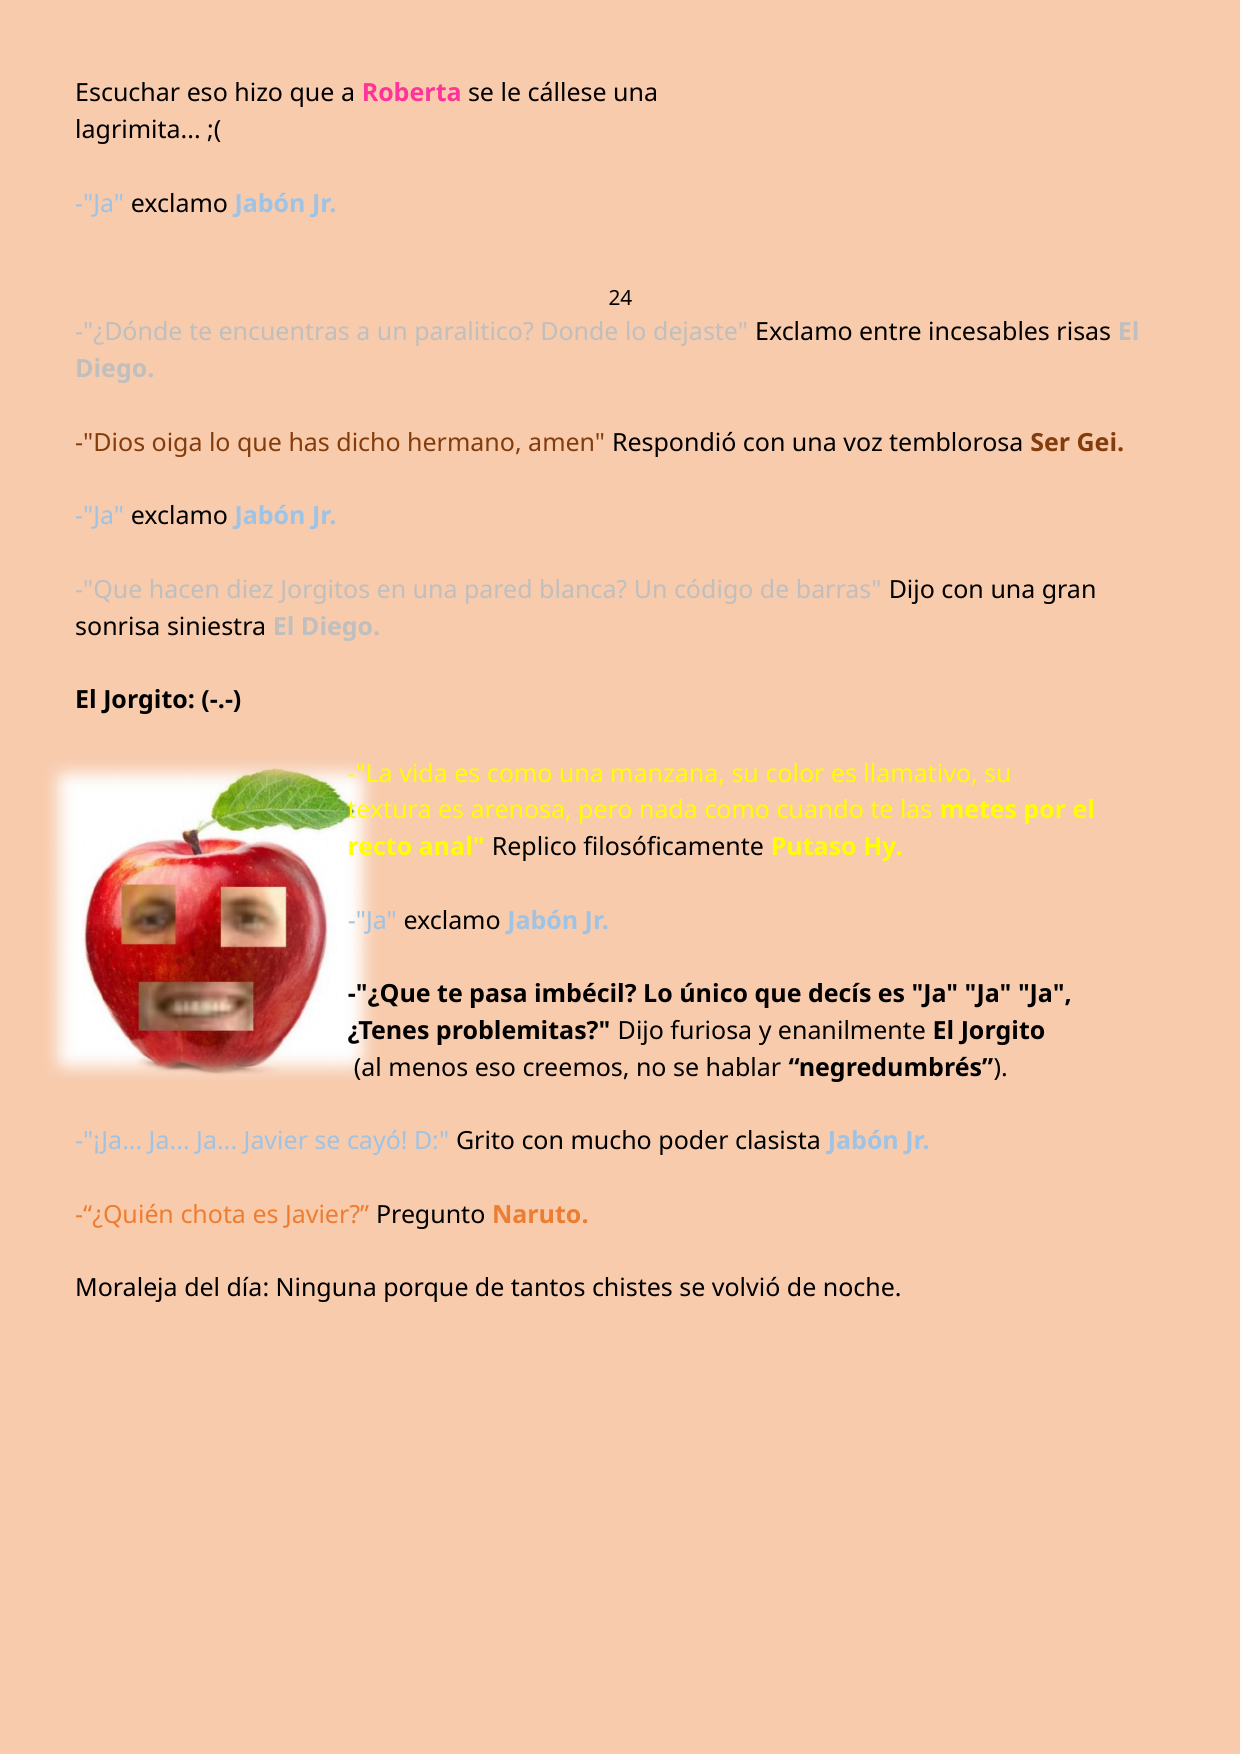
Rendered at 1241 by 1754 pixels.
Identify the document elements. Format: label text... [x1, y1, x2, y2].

text -"Ja" exclamo Jabón Jr. [75, 498, 1165, 532]
text -“¿Quién chota es Javier?” Pregunto Naruto. [75, 1196, 1165, 1231]
text -"¿Que te pasa imbécil? Lo único que decís es "Ja" "Ja" "Ja", [75, 976, 1165, 1010]
text (al menos eso creemos, no se hablar “negredumbrés”). [75, 1049, 1165, 1083]
text lagrimita... ;( [75, 112, 1165, 146]
text Moraleja del día: Ninguna porque de tantos chistes se volvió de noche. [75, 1270, 1165, 1304]
text 24 [75, 283, 1165, 312]
text textura es arenosa, pero nada como cuando te las metes por el [75, 792, 1165, 826]
text ¿Tenes problemitas?" Dijo furiosa y enanilmente El Jorgito [75, 1013, 1165, 1047]
text -"La vida es como una manzana, su color es llamativo, su [75, 755, 1165, 789]
text -"¿Dónde te encuentras a un paralitico? Donde lo dejaste" Exclamo entre incesables risas El Diego. [75, 314, 1165, 385]
text -"Ja" exclamo Jabón Jr. [75, 902, 1165, 936]
text recto anal" Replico filosóficamente Putaso Hy. [75, 829, 1165, 863]
text Escuchar eso hizo que a Roberta se le cállese una [75, 75, 1165, 109]
picture [69, 784, 352, 1056]
text El Jorgito: (-.-) [75, 682, 1165, 716]
text -"Que hacen diez Jorgitos en una pared blanca? Un código de barras" Dijo con una gran sonrisa siniestra El Diego. [75, 571, 1165, 642]
text -"Dios oiga lo que has dicho hermano, amen" Respondió con una voz temblorosa Ser Gei. [75, 424, 1165, 458]
text -"Ja" exclamo Jabón Jr. [75, 185, 1165, 219]
text -"¡Ja... Ja... Ja... Javier se cayó! D:" Grito con mucho poder clasista Jabón Jr. [75, 1123, 1165, 1157]
